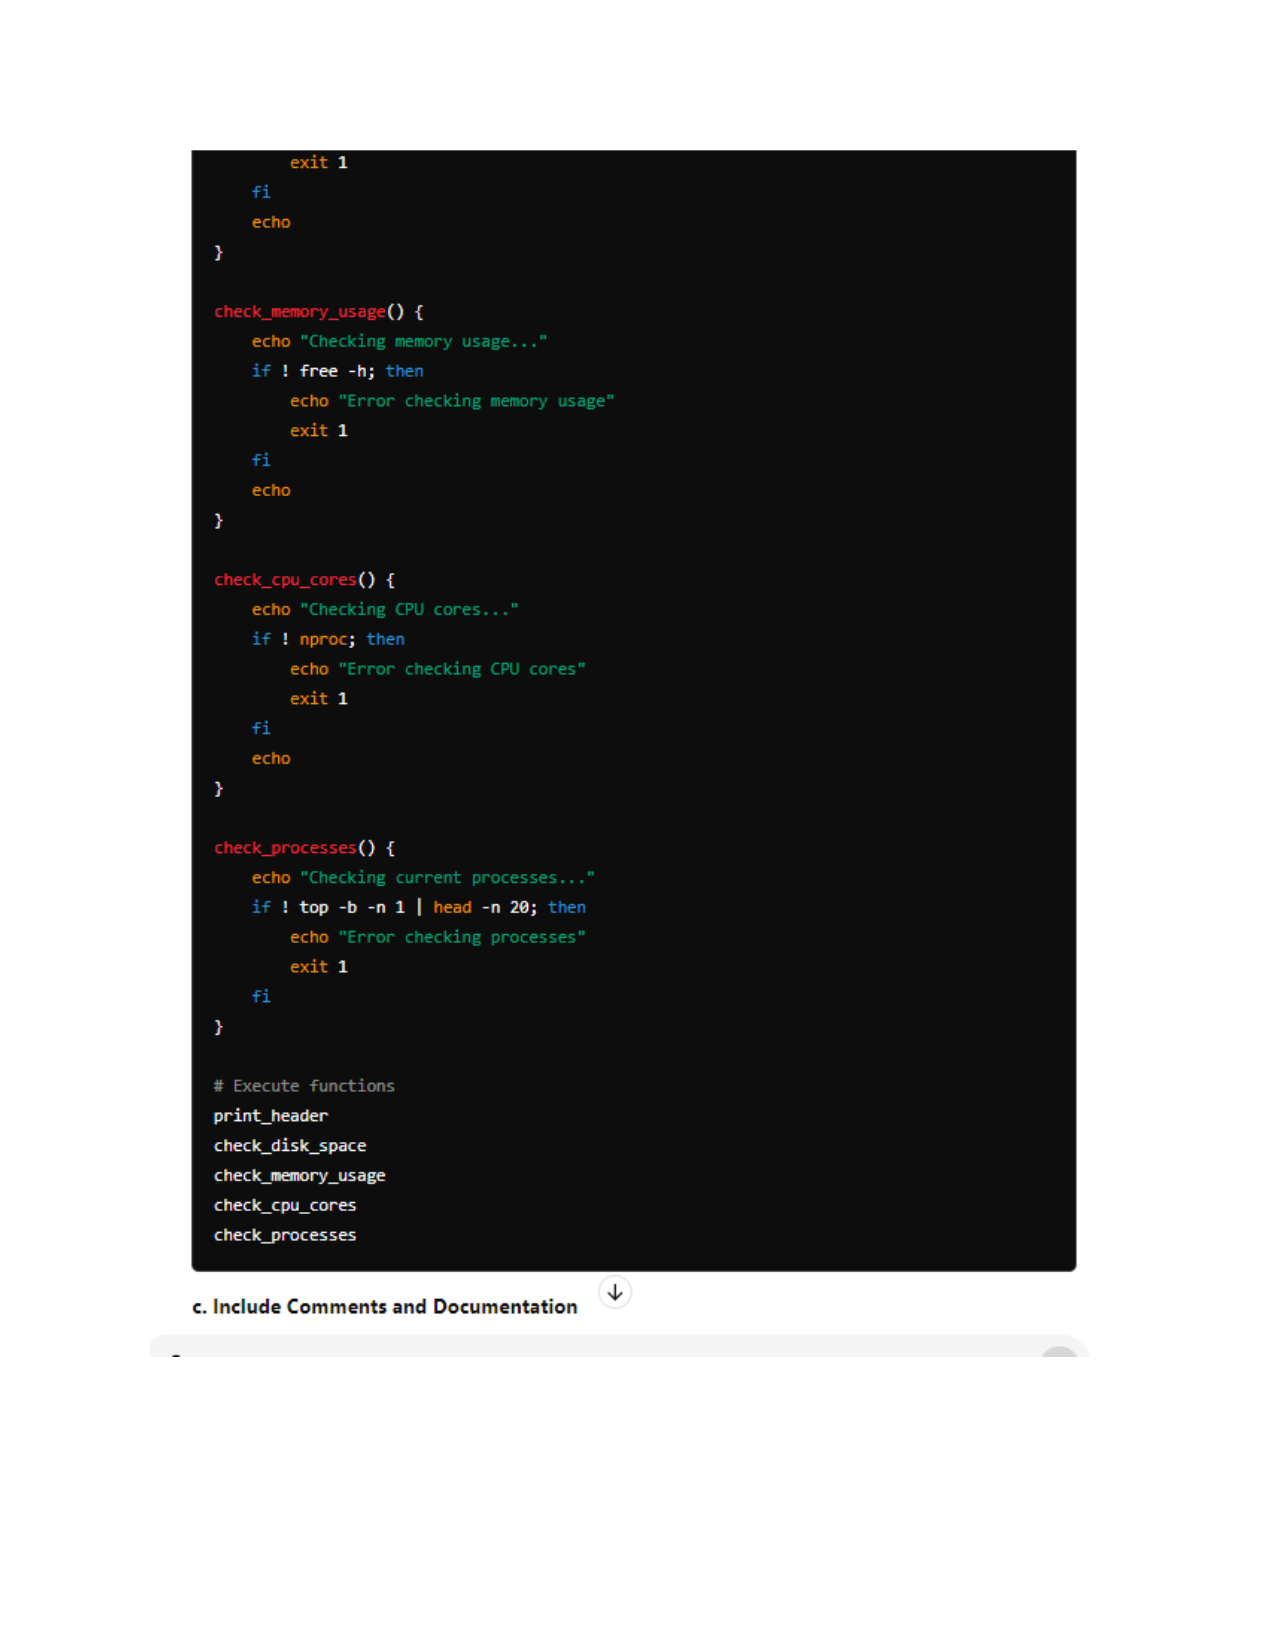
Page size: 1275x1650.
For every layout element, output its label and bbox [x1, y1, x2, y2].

picture [150, 150, 1125, 1357]
